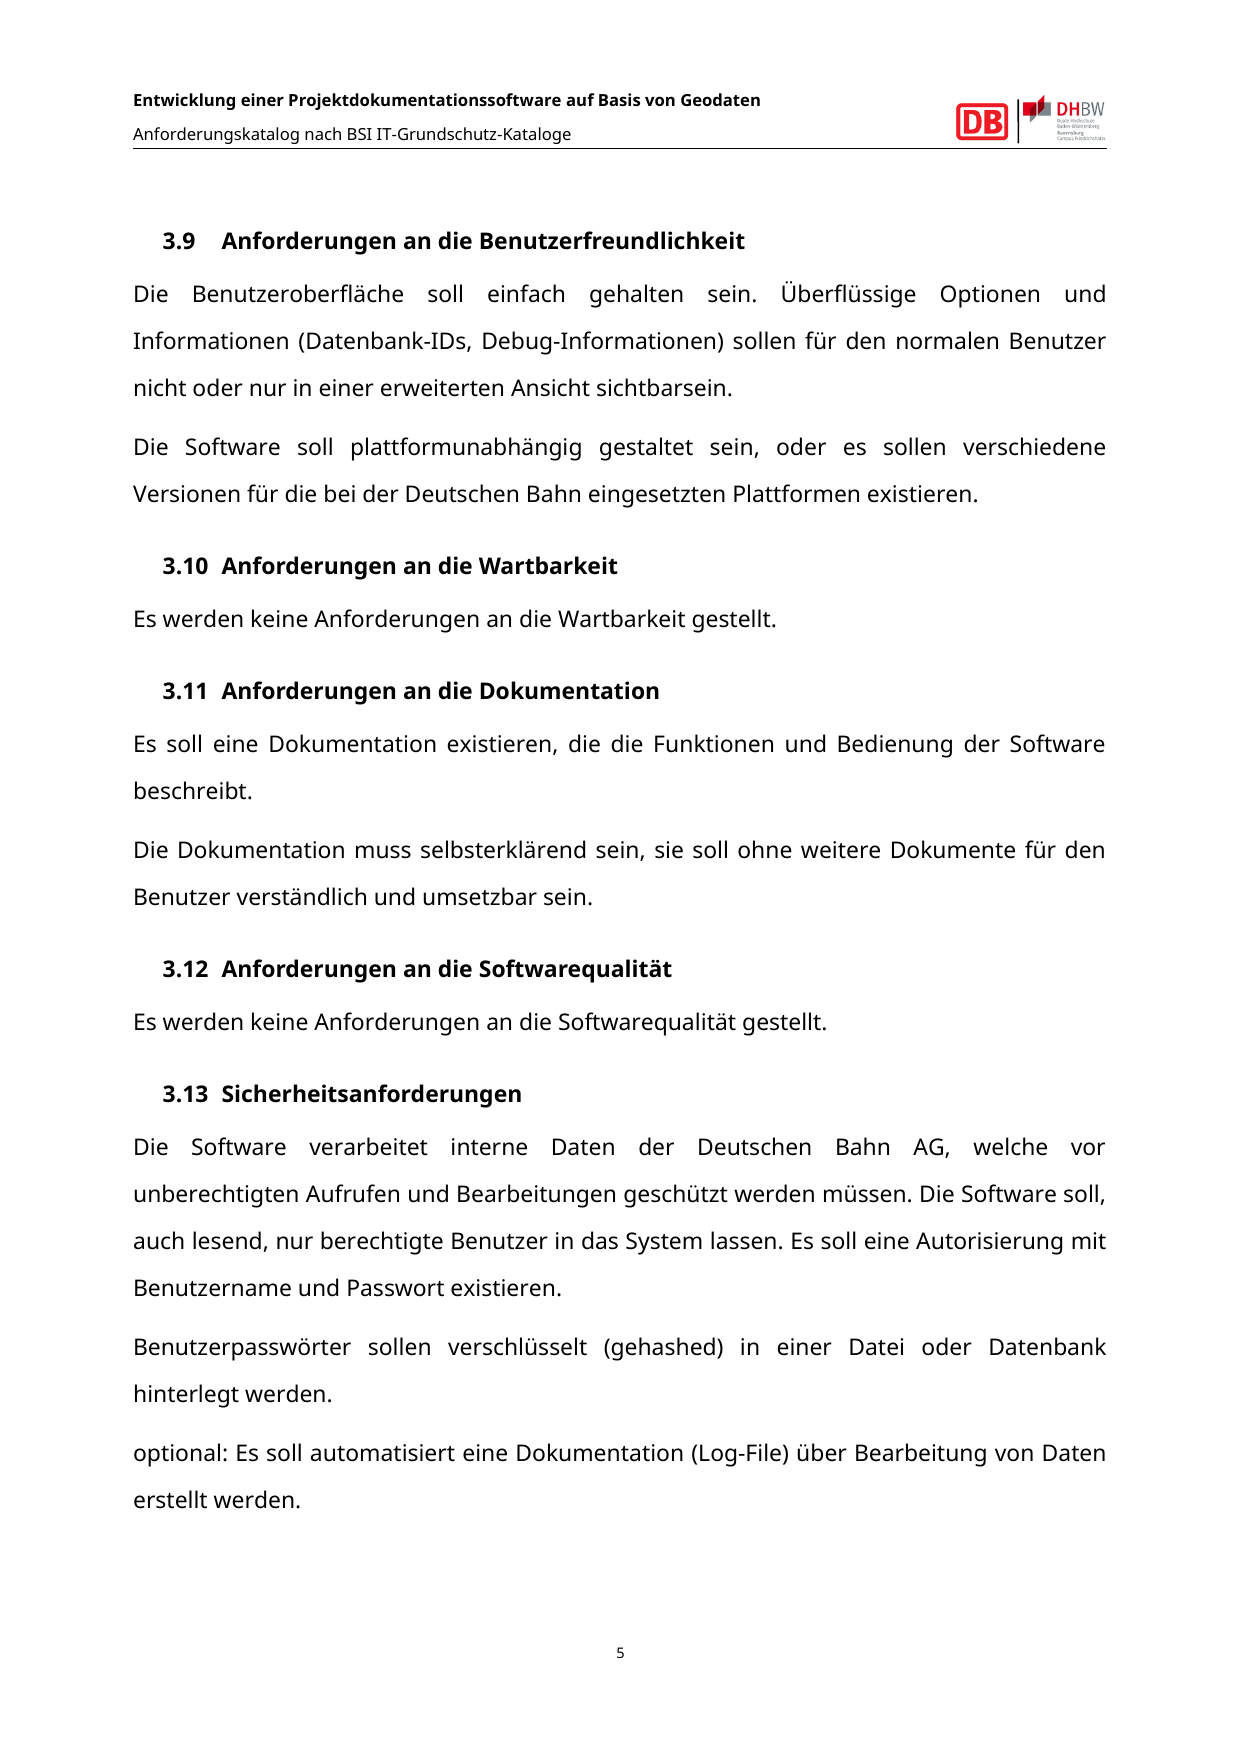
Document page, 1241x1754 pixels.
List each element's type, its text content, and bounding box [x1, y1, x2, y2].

picture [1023, 95, 1106, 141]
subtitle Sicherheitsanforderungen [162, 1078, 1107, 1109]
text Es soll eine Dokumentation existieren, die die Funktionen und Bedienung der Software beschreibt. [133, 728, 1107, 806]
text optional: Es soll automatisiert eine Dokumentation (Log-File) über Bearbeitung von Daten erstellt werden. [133, 1437, 1107, 1515]
subtitle Anforderungen an die Dokumentation [162, 675, 1107, 706]
text Es werden keine Anforderungen an die Wartbarkeit gestellt. [133, 603, 1107, 634]
text Die Software verarbeitet interne Daten der Deutschen Bahn AG, welche vor unberechtigten Aufrufen und Bearbeitungen geschützt werden müssen. Die Software soll, auch lesend, nur berechtigte Benutzer in das System lassen. Es soll eine Autorisierung mit Benutzername und Passwort existieren. [133, 1131, 1107, 1303]
text Die Dokumentation muss selbsterklärend sein, sie soll ohne weitere Dokumente für den Benutzer verständlich und umsetzbar sein. [133, 834, 1107, 912]
subtitle Anforderungen an die Softwarequalität [162, 953, 1107, 984]
picture [956, 103, 1009, 141]
subtitle Anforderungen an die Wartbarkeit [162, 550, 1107, 581]
text Es werden keine Anforderungen an die Softwarequalität gestellt. [133, 1006, 1107, 1037]
text Die Benutzeroberfläche soll einfach gehalten sein. Überflüssige Optionen und Informationen (Datenbank-IDs, Debug-Informationen) sollen für den normalen Benutzer nicht oder nur in einer erweiterten Ansicht sichtbarsein. [133, 278, 1107, 403]
subtitle Anforderungen an die Benutzerfreundlichkeit [162, 225, 1107, 256]
text Benutzerpasswörter sollen verschlüsselt (gehashed) in einer Datei oder Datenbank hinterlegt werden. [133, 1331, 1107, 1409]
text Die Software soll plattformunabhängig gestaltet sein, oder es sollen verschiedene Versionen für die bei der Deutschen Bahn eingesetzten Plattformen existieren. [133, 431, 1107, 509]
